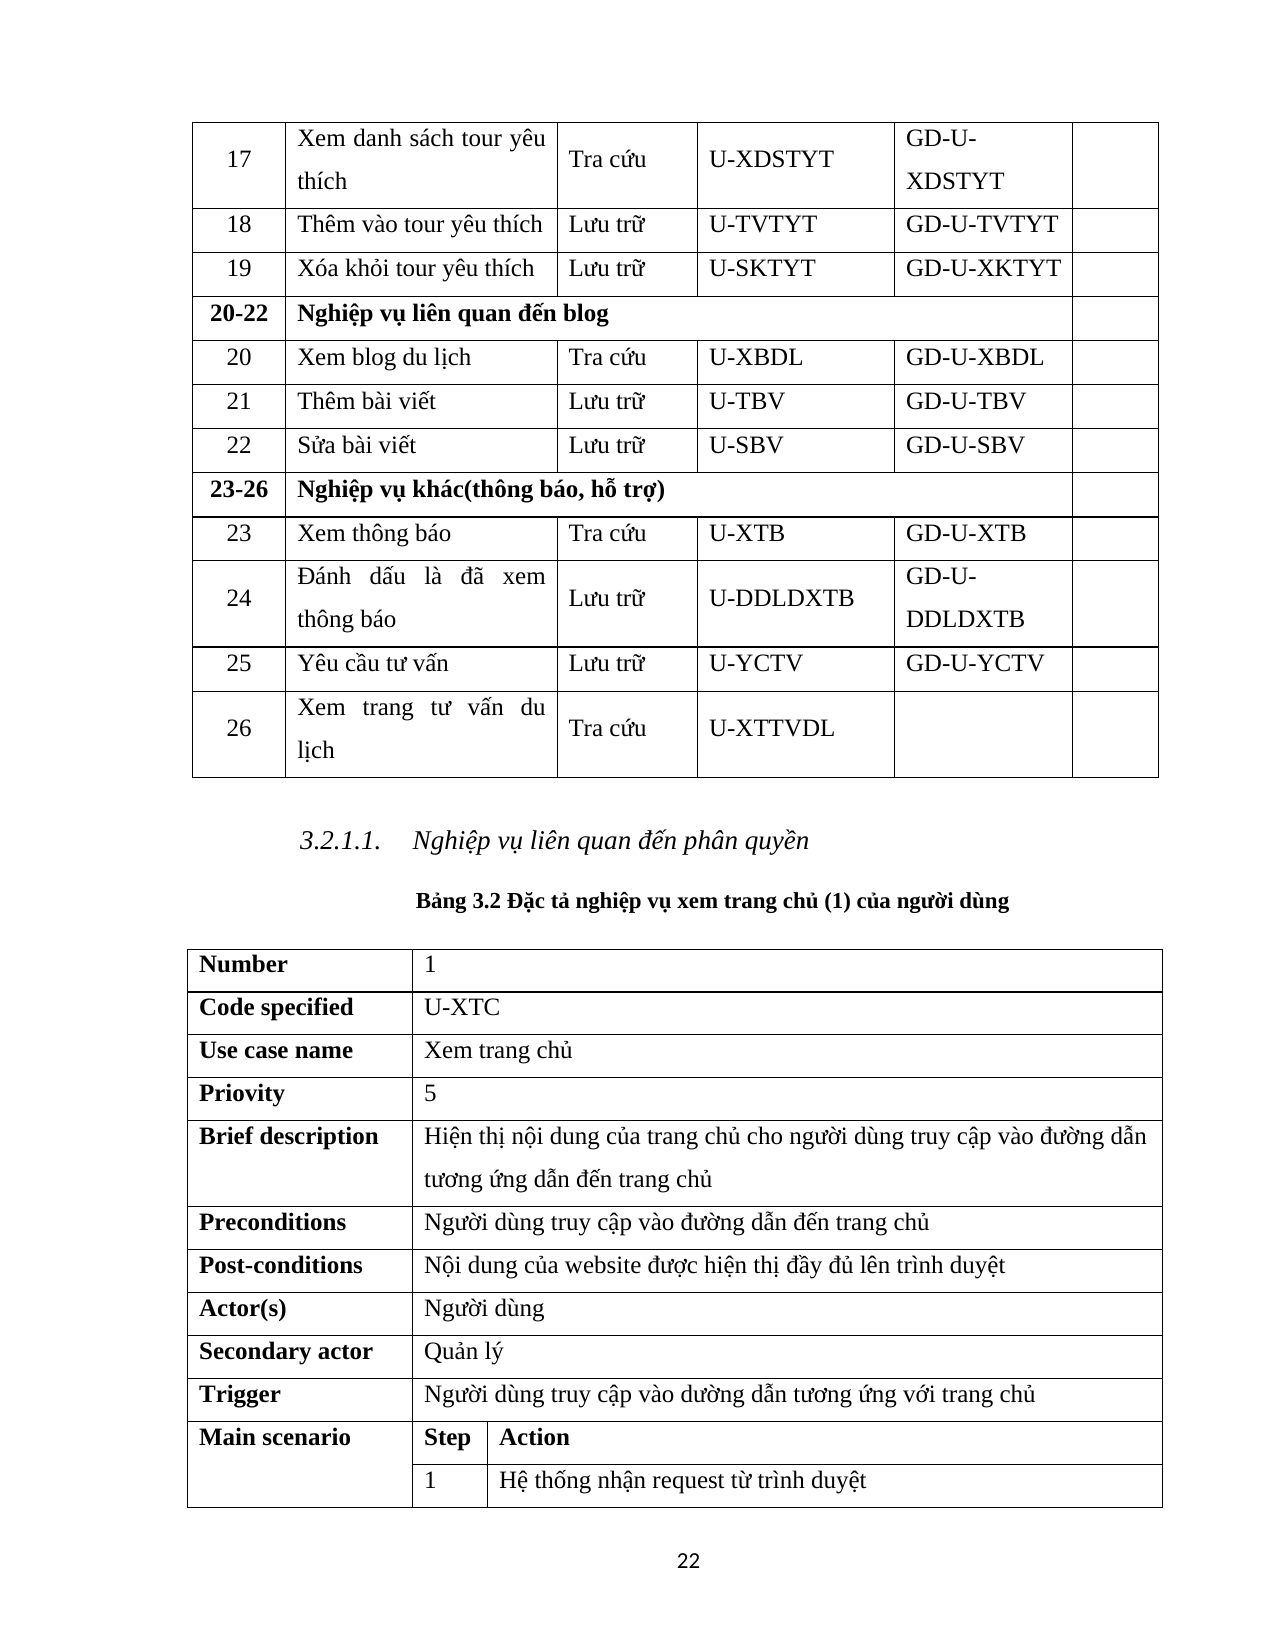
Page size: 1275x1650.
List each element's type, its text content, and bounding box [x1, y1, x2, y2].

table_cell Tra cứu [558, 341, 697, 384]
table_cell Action [488, 1422, 1162, 1464]
table_cell Lưu trữ [558, 385, 697, 428]
table_cell Post-conditions [188, 1250, 412, 1292]
table_cell Lưu trữ [558, 561, 697, 646]
table_cell GD-U-XDSTYT [895, 123, 1072, 208]
table_cell Use case name [188, 1035, 412, 1077]
table_cell 19 [193, 253, 285, 296]
table_cell Người dùng truy cập vào dường dẫn tương ứng với trang chủ [413, 1379, 1162, 1421]
table_cell [1073, 429, 1158, 472]
table_cell Hệ thống nhận request từ trình duyệt [488, 1465, 1162, 1507]
table_cell Nghiệp vụ khác(thông báo, hỗ trợ) [286, 473, 1072, 516]
table_cell [1073, 518, 1158, 560]
table_cell Xem trang chủ [413, 1035, 1162, 1077]
table_cell Nghiệp vụ liên quan đến blog [286, 297, 1072, 340]
table_cell [1073, 253, 1158, 296]
table_cell U-YCTV [698, 648, 894, 691]
table_cell U-SBV [698, 429, 894, 472]
table_cell 21 [193, 385, 285, 428]
table_cell Người dùng [413, 1293, 1162, 1335]
subtitle Bảng 3.2 Đặc tả nghiệp vụ xem trang chủ (1) của người dùng [262, 888, 1162, 914]
table_cell Người dùng truy cập vào đường dẫn đến trang chủ [413, 1207, 1162, 1249]
table_cell Nội dung của website được hiện thị đầy đủ lên trình duyệt [413, 1250, 1162, 1292]
table_cell Sửa bài viết [286, 429, 557, 472]
table_cell [895, 692, 1072, 777]
table_cell GD-U-SBV [895, 429, 1072, 472]
table_cell Tra cứu [558, 692, 697, 777]
table_header Number [188, 950, 412, 991]
table_cell Brief description [188, 1121, 412, 1206]
table_cell Xem danh sách tour yêu thích [286, 123, 557, 208]
table_cell 17 [193, 123, 285, 208]
table_cell Hiện thị nội dung của trang chủ cho người dùng truy cập vào đường dẫn tương ứng dẫn đến trang chủ [413, 1121, 1162, 1206]
table_cell U-TVTYT [698, 209, 894, 252]
table_cell [1073, 341, 1158, 384]
table_cell U-XTB [698, 518, 894, 560]
table_cell 24 [193, 561, 285, 646]
table_cell Lưu trữ [558, 648, 697, 691]
table_cell Step [413, 1422, 487, 1464]
table_cell Đánh dấu là đã xem thông báo [286, 561, 557, 646]
table_cell Lưu trữ [558, 253, 697, 296]
table_cell 18 [193, 209, 285, 252]
table_cell Trigger [188, 1379, 412, 1421]
table_cell 20-22 [193, 297, 285, 340]
table_cell [1073, 561, 1158, 646]
table_cell U-XBDL [698, 341, 894, 384]
table_cell [1073, 209, 1158, 252]
table_header 1 [413, 950, 1162, 991]
table_cell U-TBV [698, 385, 894, 428]
table_cell 22 [193, 429, 285, 472]
table_cell Xóa khỏi tour yêu thích [286, 253, 557, 296]
table_cell Thêm vào tour yêu thích [286, 209, 557, 252]
table_cell U-XTC [413, 993, 1162, 1034]
table_cell Yêu cầu tư vấn [286, 648, 557, 691]
table_cell [1073, 123, 1158, 208]
table_cell GD-U-DDLDXTB [895, 561, 1072, 646]
table_cell 26 [193, 692, 285, 777]
table_cell [1073, 473, 1158, 516]
table_cell Preconditions [188, 1207, 412, 1249]
table_cell 20 [193, 341, 285, 384]
table_cell GD-U-XTB [895, 518, 1072, 560]
table_cell Quản lý [413, 1336, 1162, 1378]
table_cell GD-U-YCTV [895, 648, 1072, 691]
table_cell Thêm bài viết [286, 385, 557, 428]
table_cell 25 [193, 648, 285, 691]
list Nghiệp vụ liên quan đến phân quyền [300, 824, 1162, 855]
table_cell Xem blog du lịch [286, 341, 557, 384]
table_cell Lưu trữ [558, 429, 697, 472]
table_cell Xem thông báo [286, 518, 557, 560]
table_cell Priovity [188, 1078, 412, 1120]
table_cell Tra cứu [558, 518, 697, 560]
table_cell GD-U-TBV [895, 385, 1072, 428]
table_cell Tra cứu [558, 123, 697, 208]
table_cell Secondary actor [188, 1336, 412, 1378]
table_cell 1 [413, 1465, 487, 1507]
table_cell 23 [193, 518, 285, 560]
table_cell [1073, 692, 1158, 777]
table_cell Xem trang tư vấn du lịch [286, 692, 557, 777]
table_cell [1073, 648, 1158, 691]
table_cell Main scenario [188, 1422, 412, 1507]
table_cell U-XTTVDL [698, 692, 894, 777]
table_cell U-DDLDXTB [698, 561, 894, 646]
table_cell [1073, 385, 1158, 428]
table_cell GD-U-XKTYT [895, 253, 1072, 296]
table_cell GD-U-TVTYT [895, 209, 1072, 252]
table_cell Lưu trữ [558, 209, 697, 252]
table_cell 23-26 [193, 473, 285, 516]
table_cell 5 [413, 1078, 1162, 1120]
table_cell Code specified [188, 993, 412, 1034]
table_cell GD-U-XBDL [895, 341, 1072, 384]
table_cell U-SKTYT [698, 253, 894, 296]
table_cell Actor(s) [188, 1293, 412, 1335]
table_cell U-XDSTYT [698, 123, 894, 208]
table_cell [1073, 297, 1158, 340]
